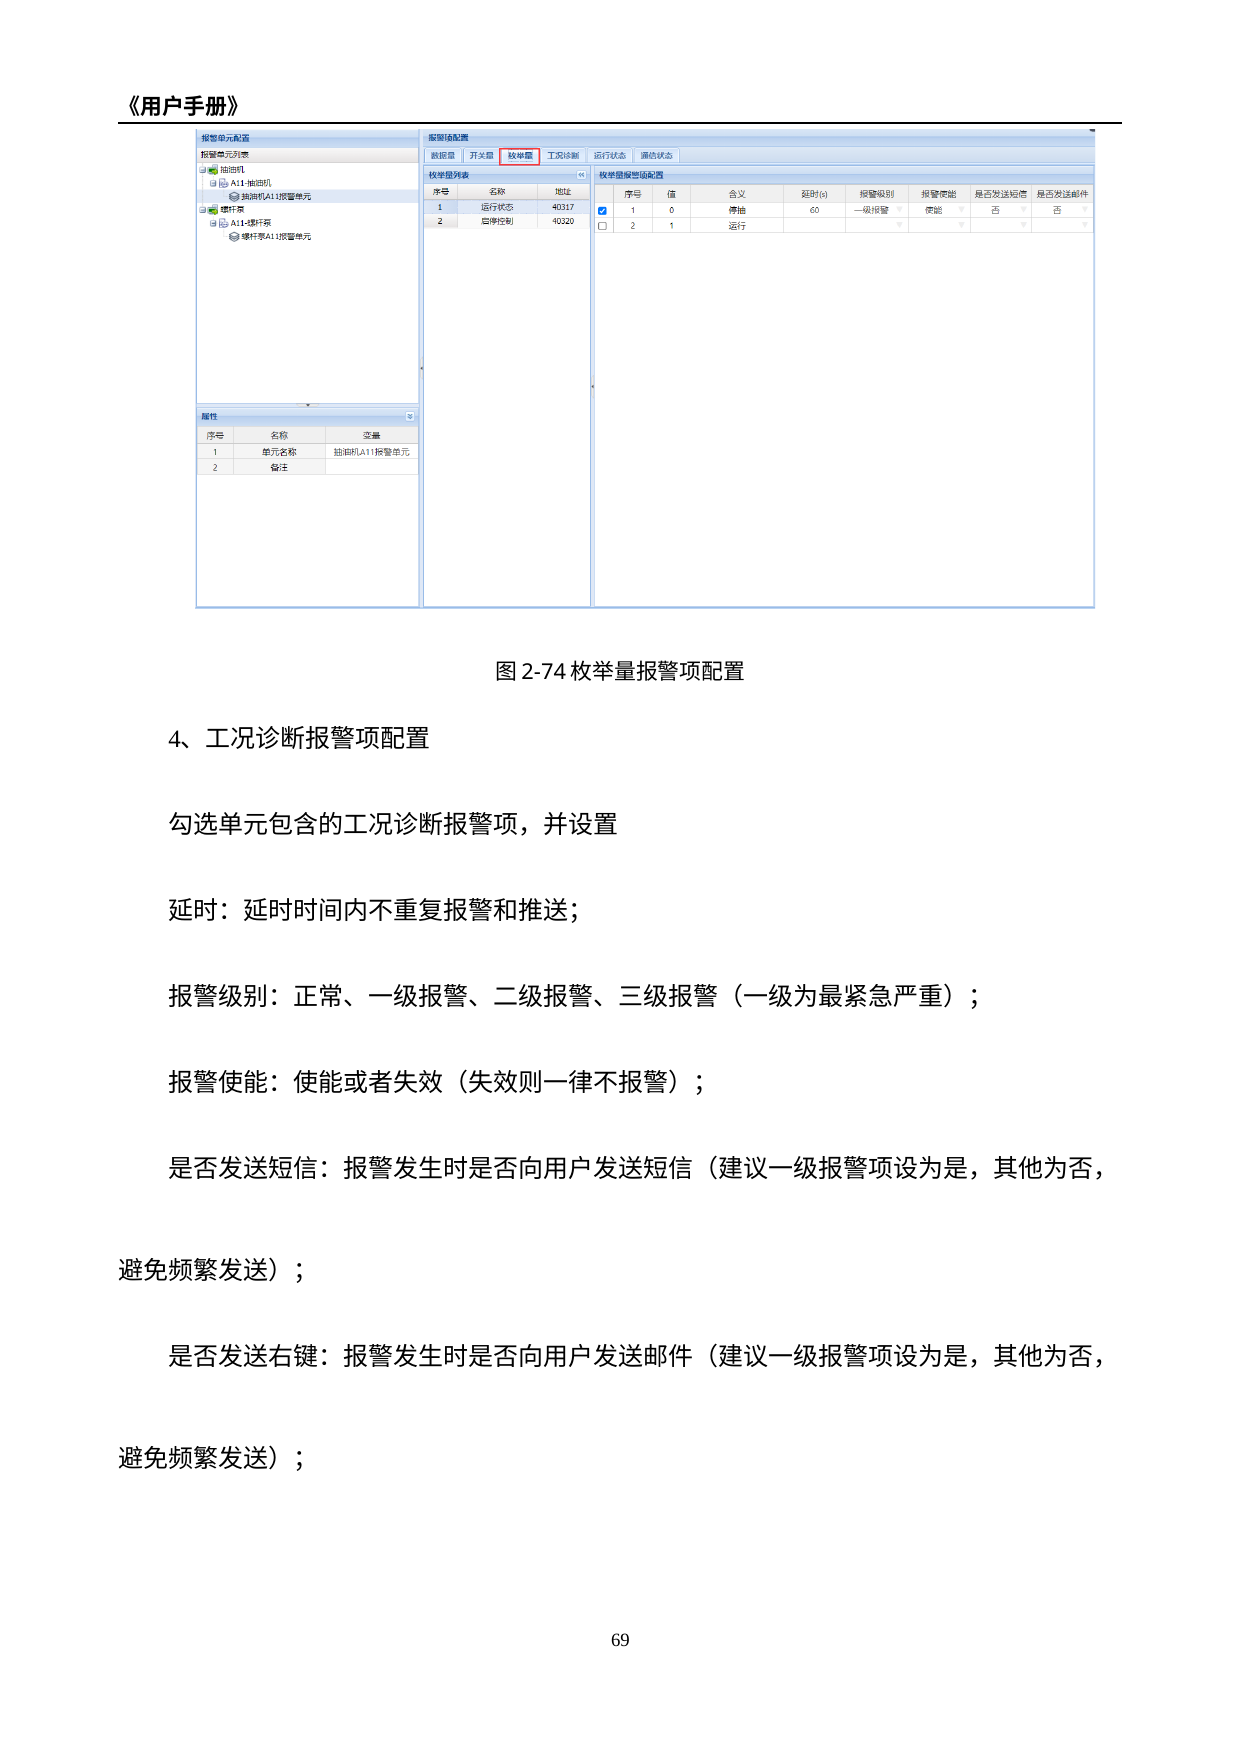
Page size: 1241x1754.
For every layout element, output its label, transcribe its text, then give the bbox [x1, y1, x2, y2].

text 报警使能：使能或者失效（失效则一律不报警）； [118, 1047, 1122, 1115]
text 是否发送短信：报警发生时是否向用户发送短信（建议一级报警项设为是，其他为否，避免频繁发送）； [118, 1133, 1122, 1303]
text 4、工况诊断报警项配置 [118, 703, 1122, 771]
text 是否发送右键：报警发生时是否向用户发送邮件（建议一级报警项设为是，其他为否，避免频繁发送）； [118, 1321, 1122, 1491]
text 勾选单元包含的工况诊断报警项，并设置 [118, 789, 1122, 857]
text 报警级别：正常、一级报警、二级报警、三级报警（一级为最紧急严重）； [118, 961, 1122, 1029]
text 图2-74枚举量报警项配置 [118, 653, 1122, 687]
picture [195, 129, 1096, 609]
text 延时：延时时间内不重复报警和推送； [118, 875, 1122, 943]
